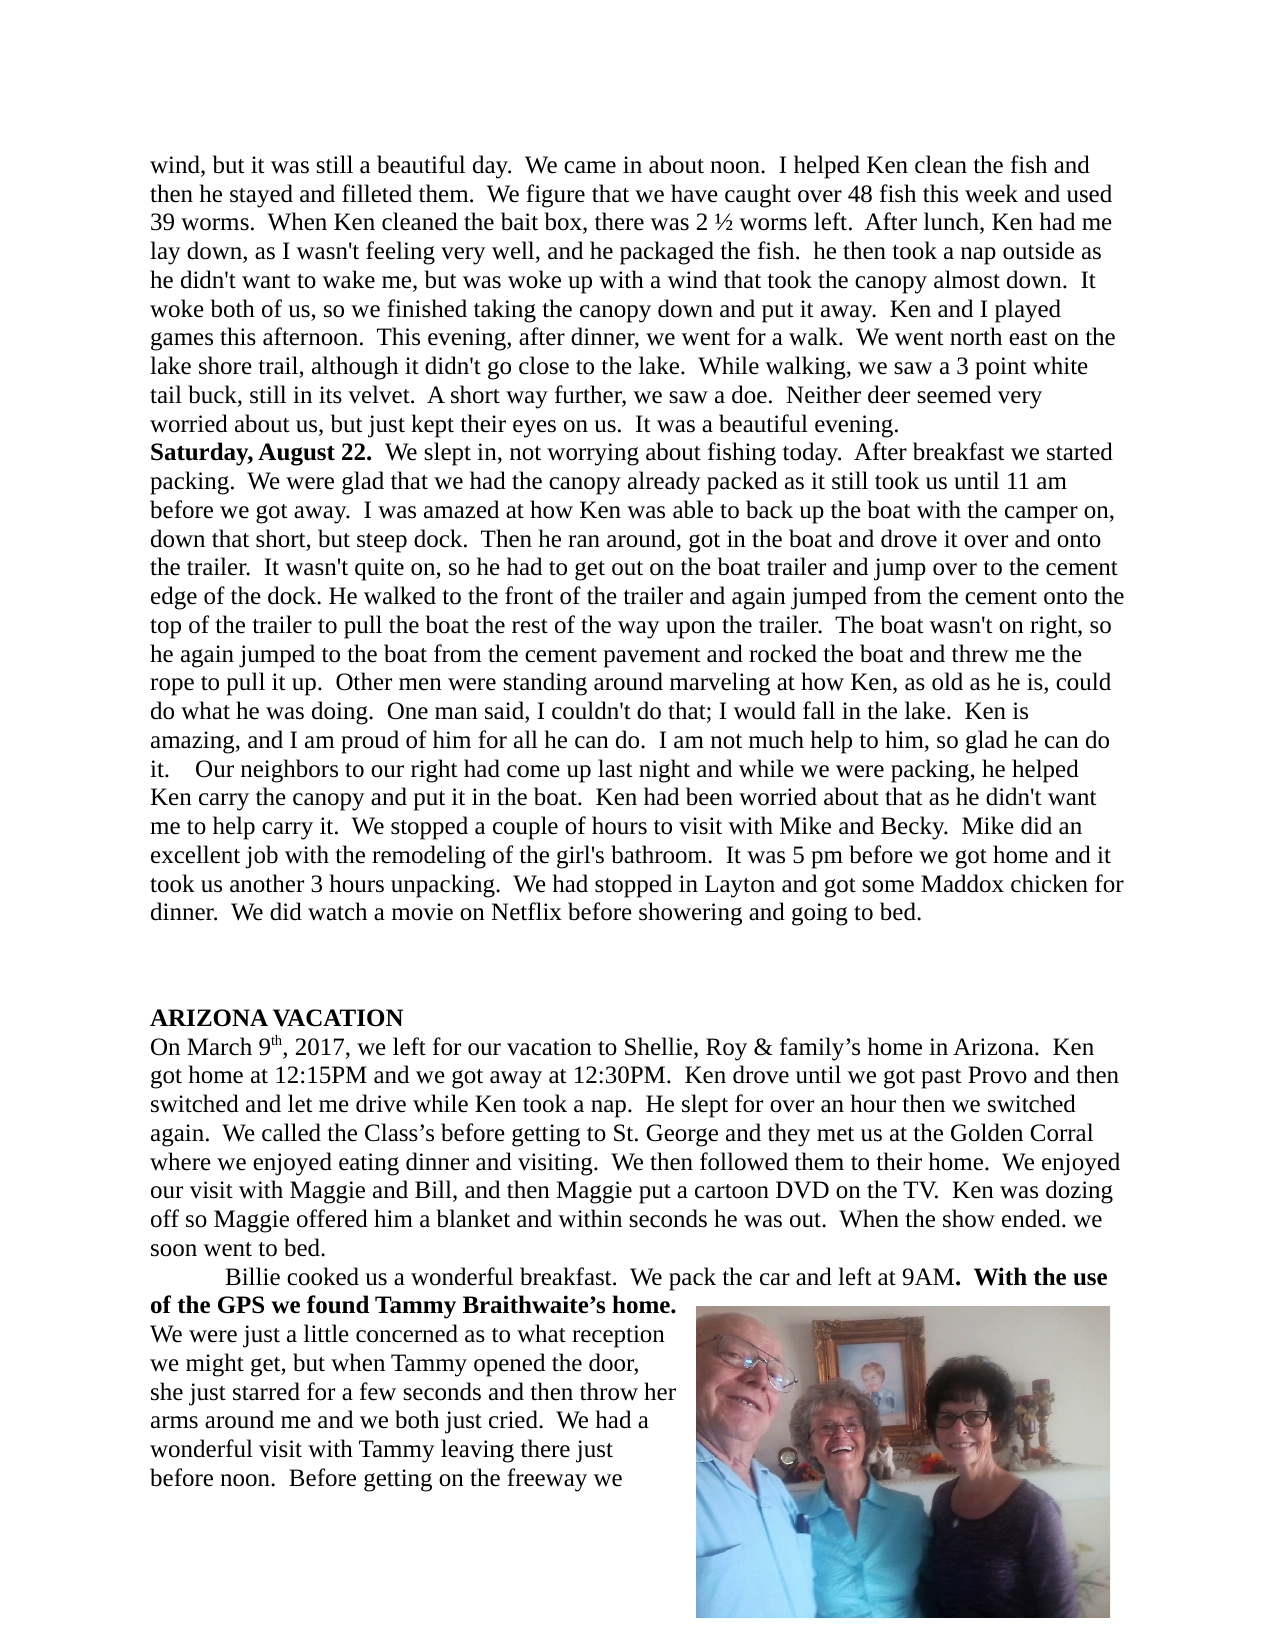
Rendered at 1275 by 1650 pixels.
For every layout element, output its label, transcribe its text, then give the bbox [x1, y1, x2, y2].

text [150, 150, 1125, 437]
text ARIZONA VACATION [150, 1003, 1125, 1032]
text On March 9th, 2017, we left for our vacation to Shellie, Roy & family’s home in Arizona. Ken got home at 12:15PM and we got away at 12:30PM. Ken drove until we got past Provo and then switched and let me drive while Ken took a nap. He slept for over an hour then we switched again. We called the Class’s before getting to St. George and they met us at the Golden Corral where we enjoyed eating dinner and visiting. We then followed them to their home. We enjoyed our visit with Maggie and Bill, and then Maggie put a cartoon DVD on the TV. Ken was dozing off so Maggie offered him a blanket and within seconds he was out. When the show ended. we soon went to bed. [150, 1032, 1125, 1262]
text Saturday, August 22. We slept in, not worrying about fishing today. After breakfast we started packing. We were glad that we had the canopy already packed as it still took us until 11 am before we got away. I was amazed at how Ken was able to back up the boat with the camper on, down that short, but steep dock. Then he ran around, got in the boat and drove it over and onto the trailer. It wasn't quite on, so he had to get out on the boat trailer and jump over to the cement edge of the dock. He walked to the front of the trailer and again jumped from the cement onto the top of the trailer to pull the boat the rest of the way upon the trailer. The boat wasn't on right, so he again jumped to the boat from the cement pavement and rocked the boat and threw me the rope to pull it up. Other men were standing around marveling at how Ken, as old as he is, could do what he was doing. One man said, I couldn't do that; I would fall in the lake. Ken is amazing, and I am proud of him for all he can do. I am not much help to him, so glad he can do it. Our neighbors to our right had come up last night and while we were packing, he helped Ken carry the canopy and put it in the boat. Ken had been worried about that as he didn't want me to help carry it. We stopped a couple of hours to visit with Mike and Becky. Mike did an excellent job with the remodeling of the girl's bathroom. It was 5 pm before we got home and it took us another 3 hours unpacking. We had stopped in Layton and got some Maddox chicken for dinner. We did watch a movie on Netflix before showering and going to bed. [150, 437, 1125, 926]
picture [694, 1306, 1110, 1617]
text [150, 1262, 1125, 1492]
